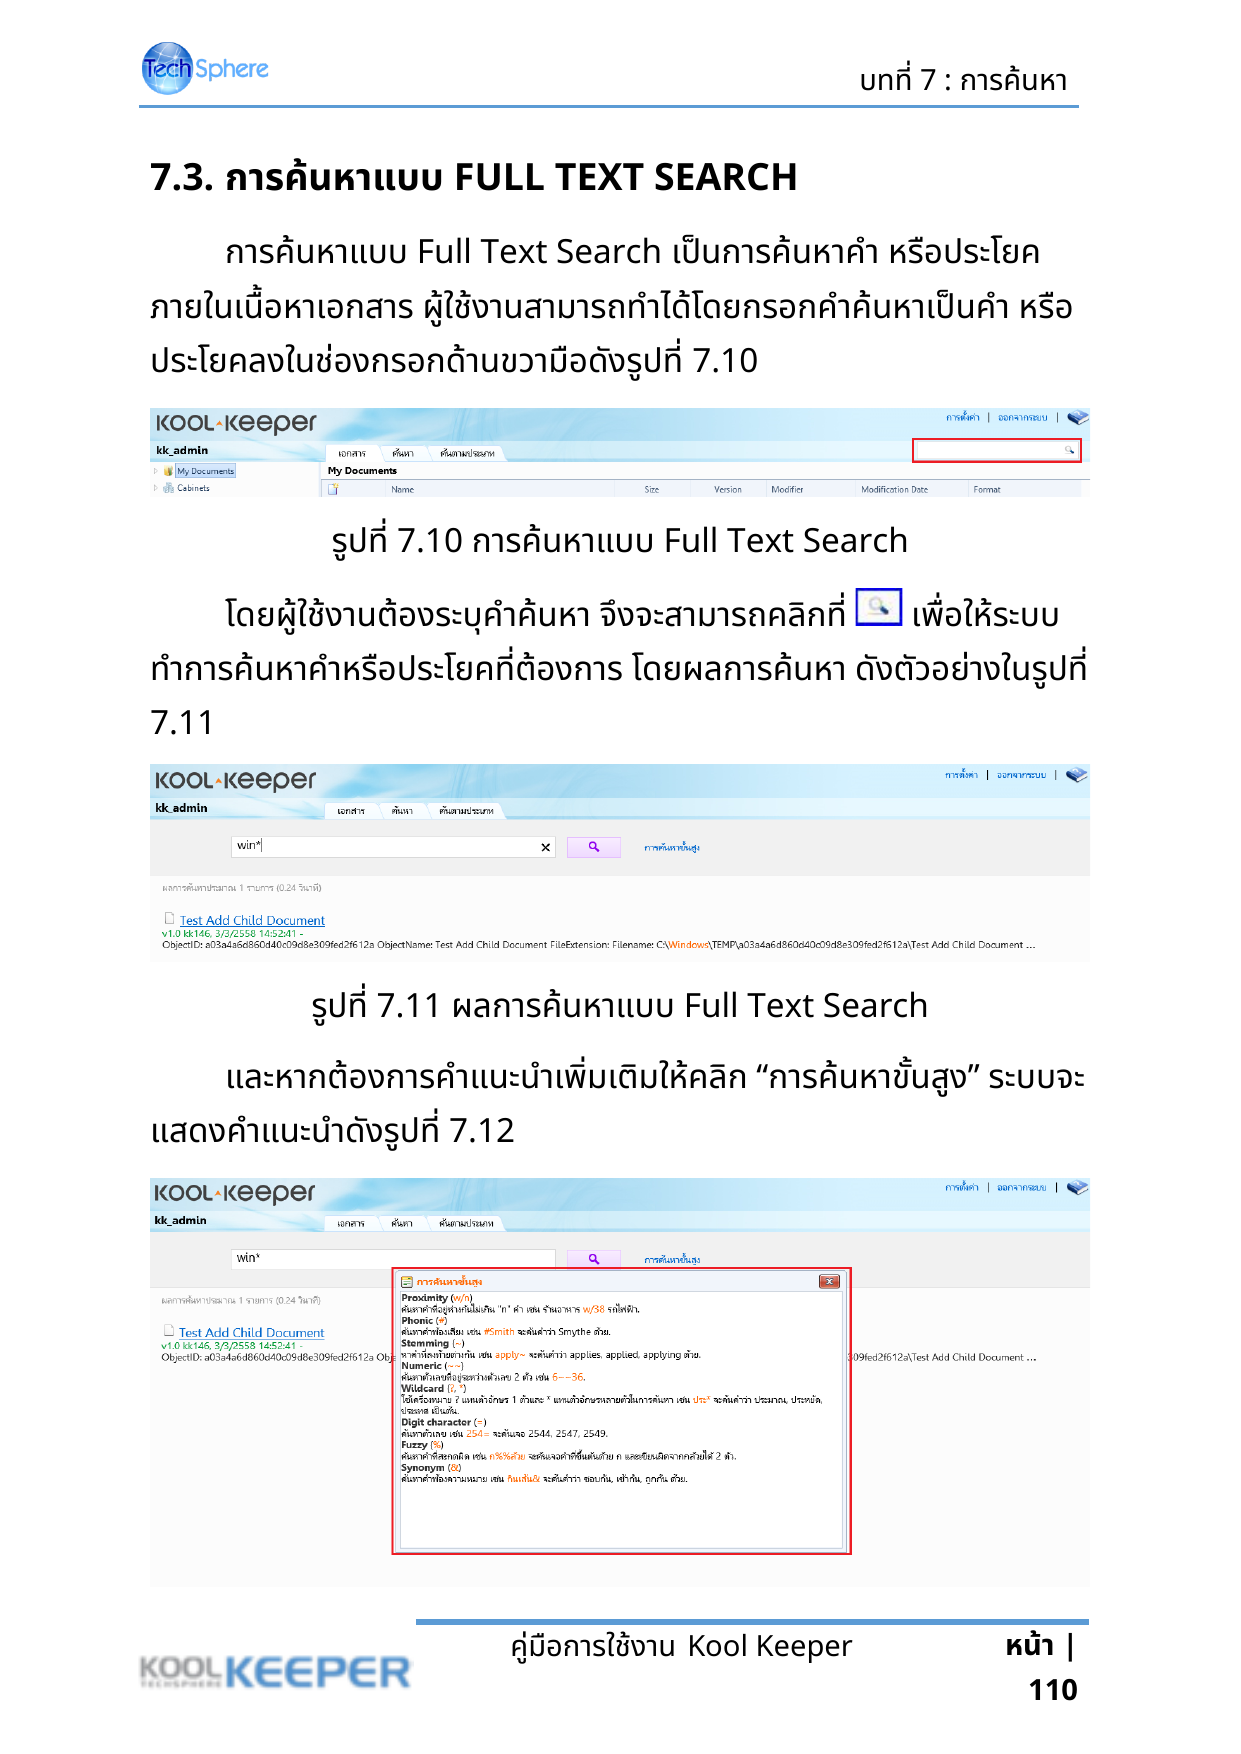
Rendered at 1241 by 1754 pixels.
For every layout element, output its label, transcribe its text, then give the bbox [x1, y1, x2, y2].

text รูปที่ 7.10 การค้นหาแบบ Full Text Search [150, 517, 1090, 568]
subtitle การค้นหาแบบ full text search [150, 150, 1090, 207]
text รูปที่ 7.11 ผลการค้นหาแบบ Full Text Search [150, 982, 1090, 1032]
picture [150, 408, 1091, 497]
text และหากต้องการคำแนะนำเพิ่มเติมให้คลิก “การค้นหาขั้นสูง” ระบบจะแสดงคำแนะนำดังรูปที่ 7.12 [150, 1053, 1090, 1158]
text โดยผู้ใช้งานต้องระบุคำค้นหา จึงจะสามารถคลิกที่ เพื่อให้ระบบทำการค้นหาคำหรือประโยคที่ต้องการ โดยผลการค้นหา ดังตัวอย่างในรูปที่ 7.11 [150, 588, 1090, 744]
picture [855, 588, 903, 626]
picture [140, 41, 269, 96]
picture [150, 764, 1091, 962]
picture [150, 1178, 1091, 1587]
text การค้นหาแบบ Full Text Search เป็นการค้นหาคำ หรือประโยคภายในเนื้อหาเอกสาร ผู้ใช้งานสามารถทำได้โดยกรอกคำค้นหาเป็นคำ หรือประโยคลงในช่องกรอกด้านขวามือดังรูปที่ 7.10 [150, 228, 1090, 388]
picture [137, 1650, 414, 1693]
